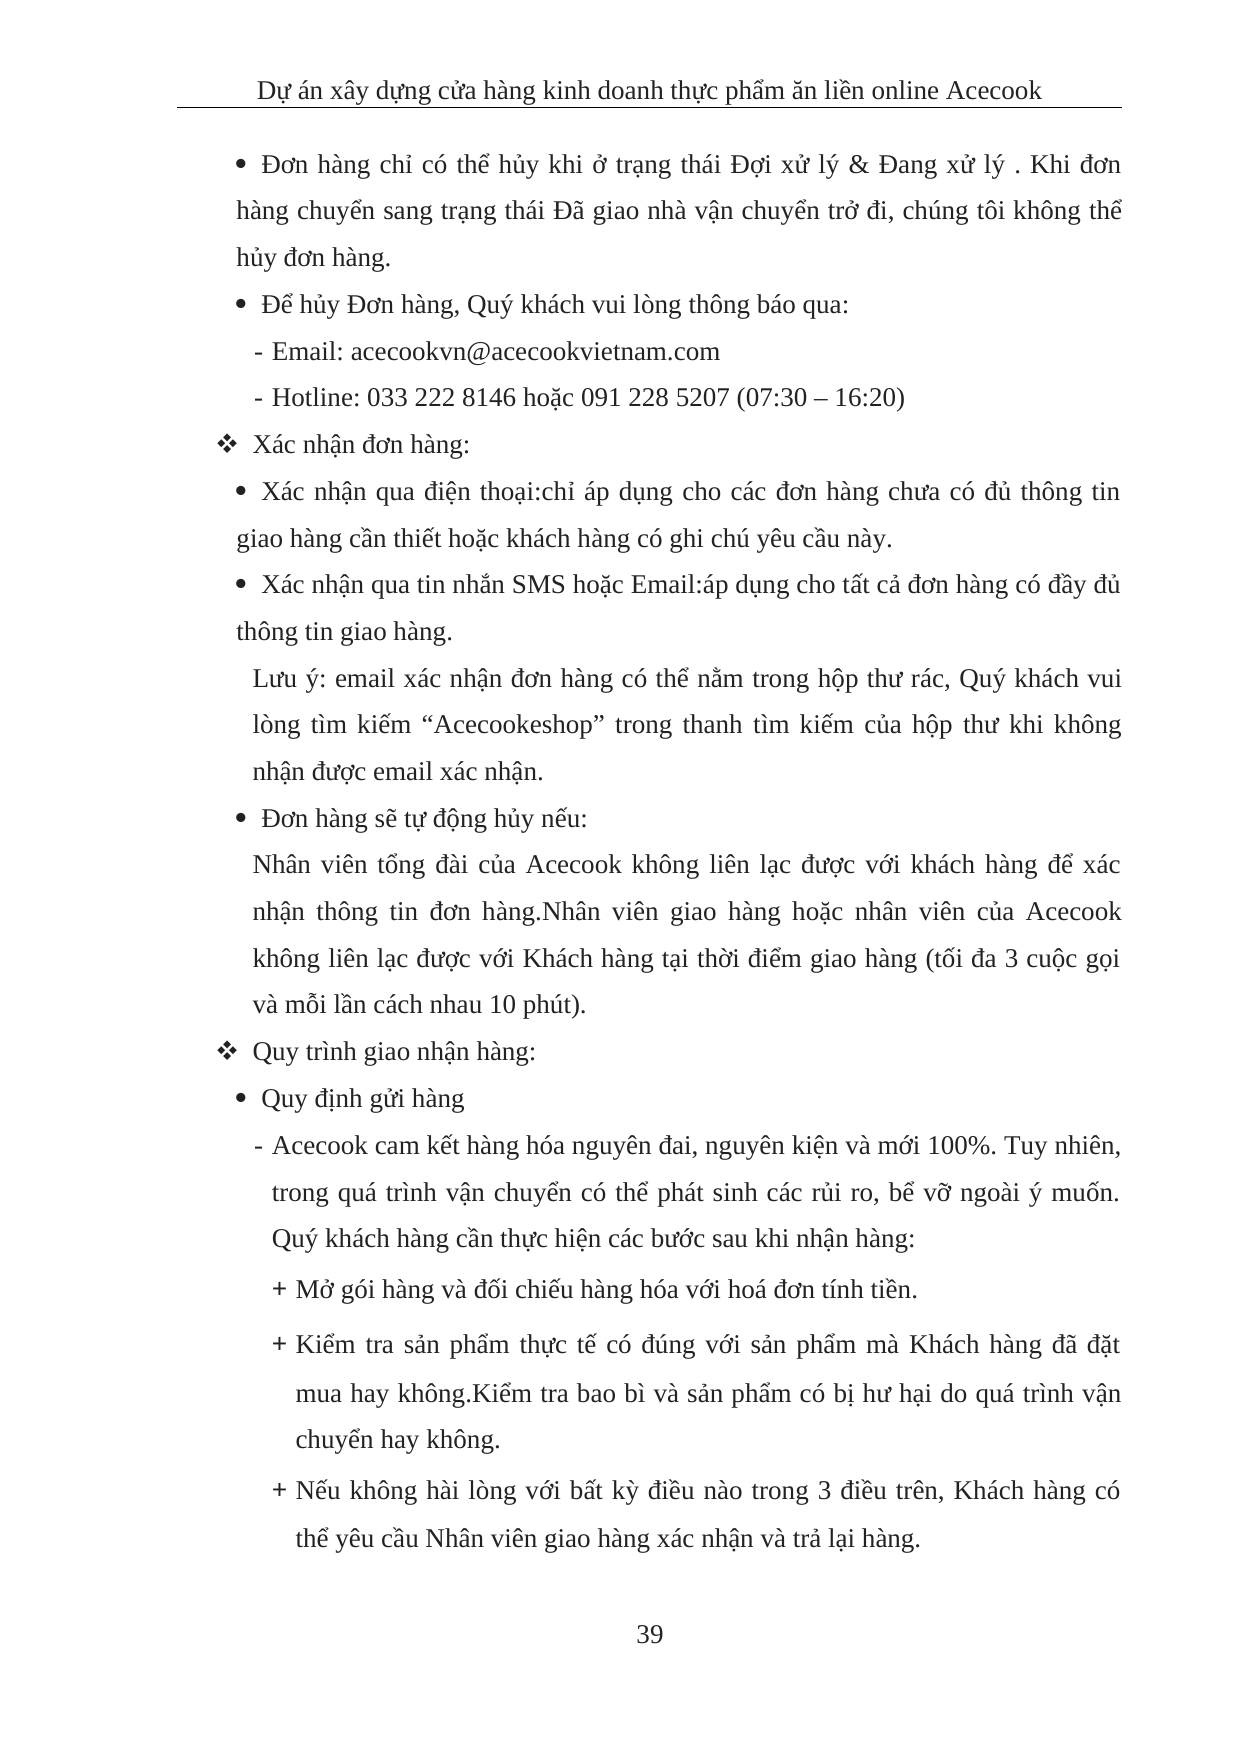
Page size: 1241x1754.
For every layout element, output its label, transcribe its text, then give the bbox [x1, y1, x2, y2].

list Quy trình giao nhận hàng: [215, 1035, 1122, 1067]
list Xác nhận qua điện thoại:chỉ áp dụng cho các đơn hàng chưa có đủ thông tin giao hàng cần thiết hoặc khách hàng có ghi chú yêu cầu này. [236, 475, 1122, 553]
list Để hủy Đơn hàng, Quý khách vui lòng thông báo qua: [236, 288, 1122, 319]
list Nhân viên tổng đài của Acecook không liên lạc được với khách hàng để xác nhận thông tin đơn hàng.Nhân viên giao hàng hoặc nhân viên của Acecook không liên lạc được với Khách hàng tại thời điểm giao hàng (tối đa 3 cuộc gọi và mỗi lần cách nhau 10 phút). [252, 849, 1122, 1020]
list Đơn hàng chỉ có thể hủy khi ở trạng thái Đợi xử lý & Đang xử lý . Khi đơn hàng chuyển sang trạng thái Đã giao nhà vận chuyển trở đi, chúng tôi không thể hủy đơn hàng. [236, 148, 1122, 272]
list Hotline: 033 222 8146 hoặc 091 228 5207 (07:30 – 16:20) [254, 381, 1122, 412]
list Đơn hàng sẽ tự động hủy nếu: [236, 802, 1122, 833]
list Kiểm tra sản phẩm thực tế có đúng với sản phẩm mà Khách hàng đã đặt mua hay không.Kiểm tra bao bì và sản phẩm có bị hư hại do quá trình vận chuyển hay không. [272, 1324, 1122, 1454]
list Mở gói hàng và đối chiếu hàng hóa với hoá đơn tính tiền. [272, 1269, 1122, 1306]
list Nếu không hài lòng với bất kỳ điều nào trong 3 điều trên, Khách hàng có thể yêu cầu Nhân viên giao hàng xác nhận và trả lại hàng. [272, 1470, 1122, 1554]
list Email: acecookvn@acecookvietnam.com [254, 335, 1122, 366]
list Xác nhận đơn hàng: [215, 428, 1122, 459]
list Quy định gửi hàng [236, 1082, 1122, 1113]
list Xác nhận qua tin nhắn SMS hoặc Email:áp dụng cho tất cả đơn hàng có đầy đủ thông tin giao hàng. [236, 568, 1122, 646]
list Lưu ý: email xác nhận đơn hàng có thể nằm trong hộp thư rác, Quý khách vui lòng tìm kiếm “Acecookeshop” trong thanh tìm kiếm của hộp thư khi không nhận được email xác nhận. [252, 662, 1122, 786]
list Acecook cam kết hàng hóa nguyên đai, nguyên kiện và mới 100%. Tuy nhiên, trong quá trình vận chuyển có thể phát sinh các rủi ro, bể vỡ ngoài ý muốn. Quý khách hàng cần thực hiện các bước sau khi nhận hàng: [254, 1129, 1122, 1253]
